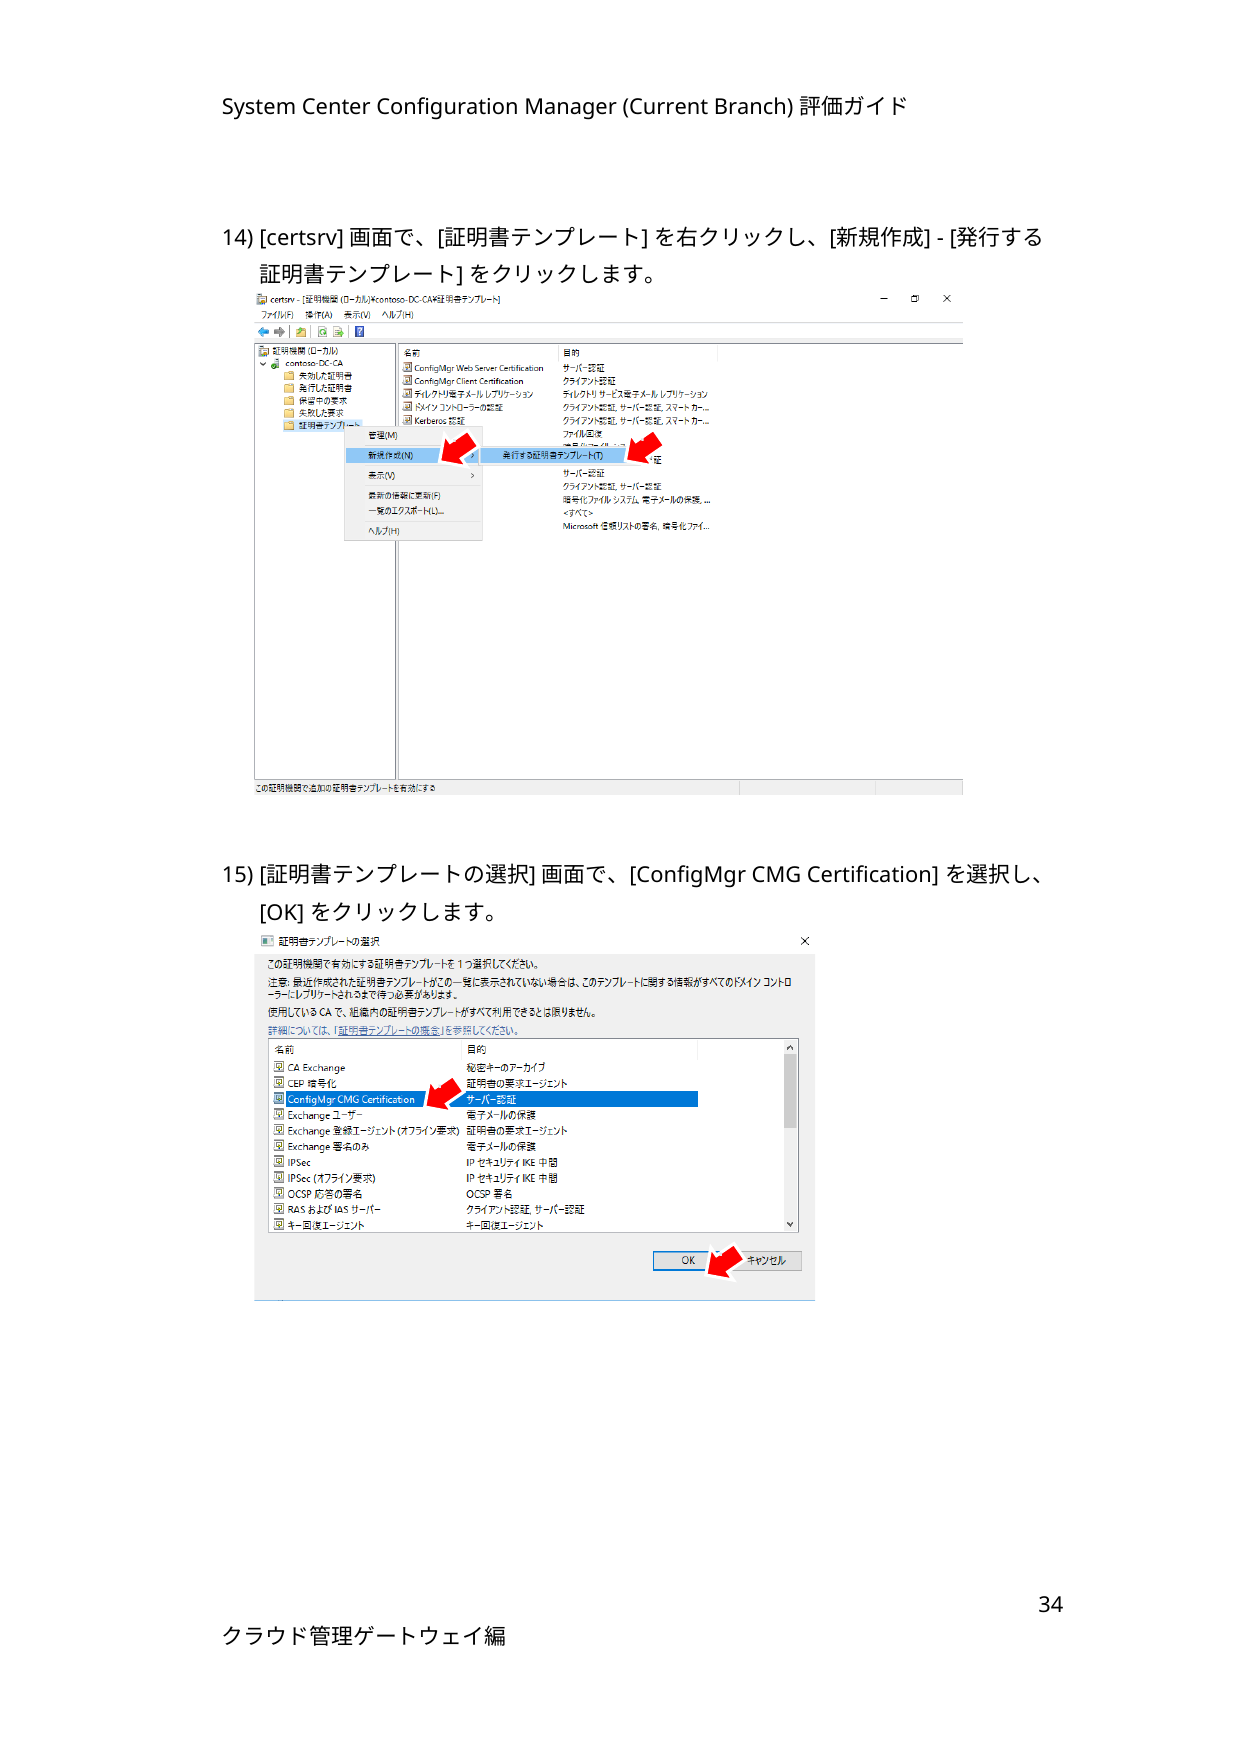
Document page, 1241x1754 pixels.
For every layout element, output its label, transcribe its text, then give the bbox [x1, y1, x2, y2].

list [certsrv] 画面で、[証明書テンプレート] を右クリックし、[新規作成] - [発行する証明書テンプレート] をクリックします。 [222, 217, 1063, 292]
list [証明書テンプレートの選択] 画面で、[ConfigMgr CMG Certification] を選択し、[OK] をクリックします。 [222, 854, 1063, 929]
picture [254, 929, 816, 1301]
picture [254, 291, 963, 795]
